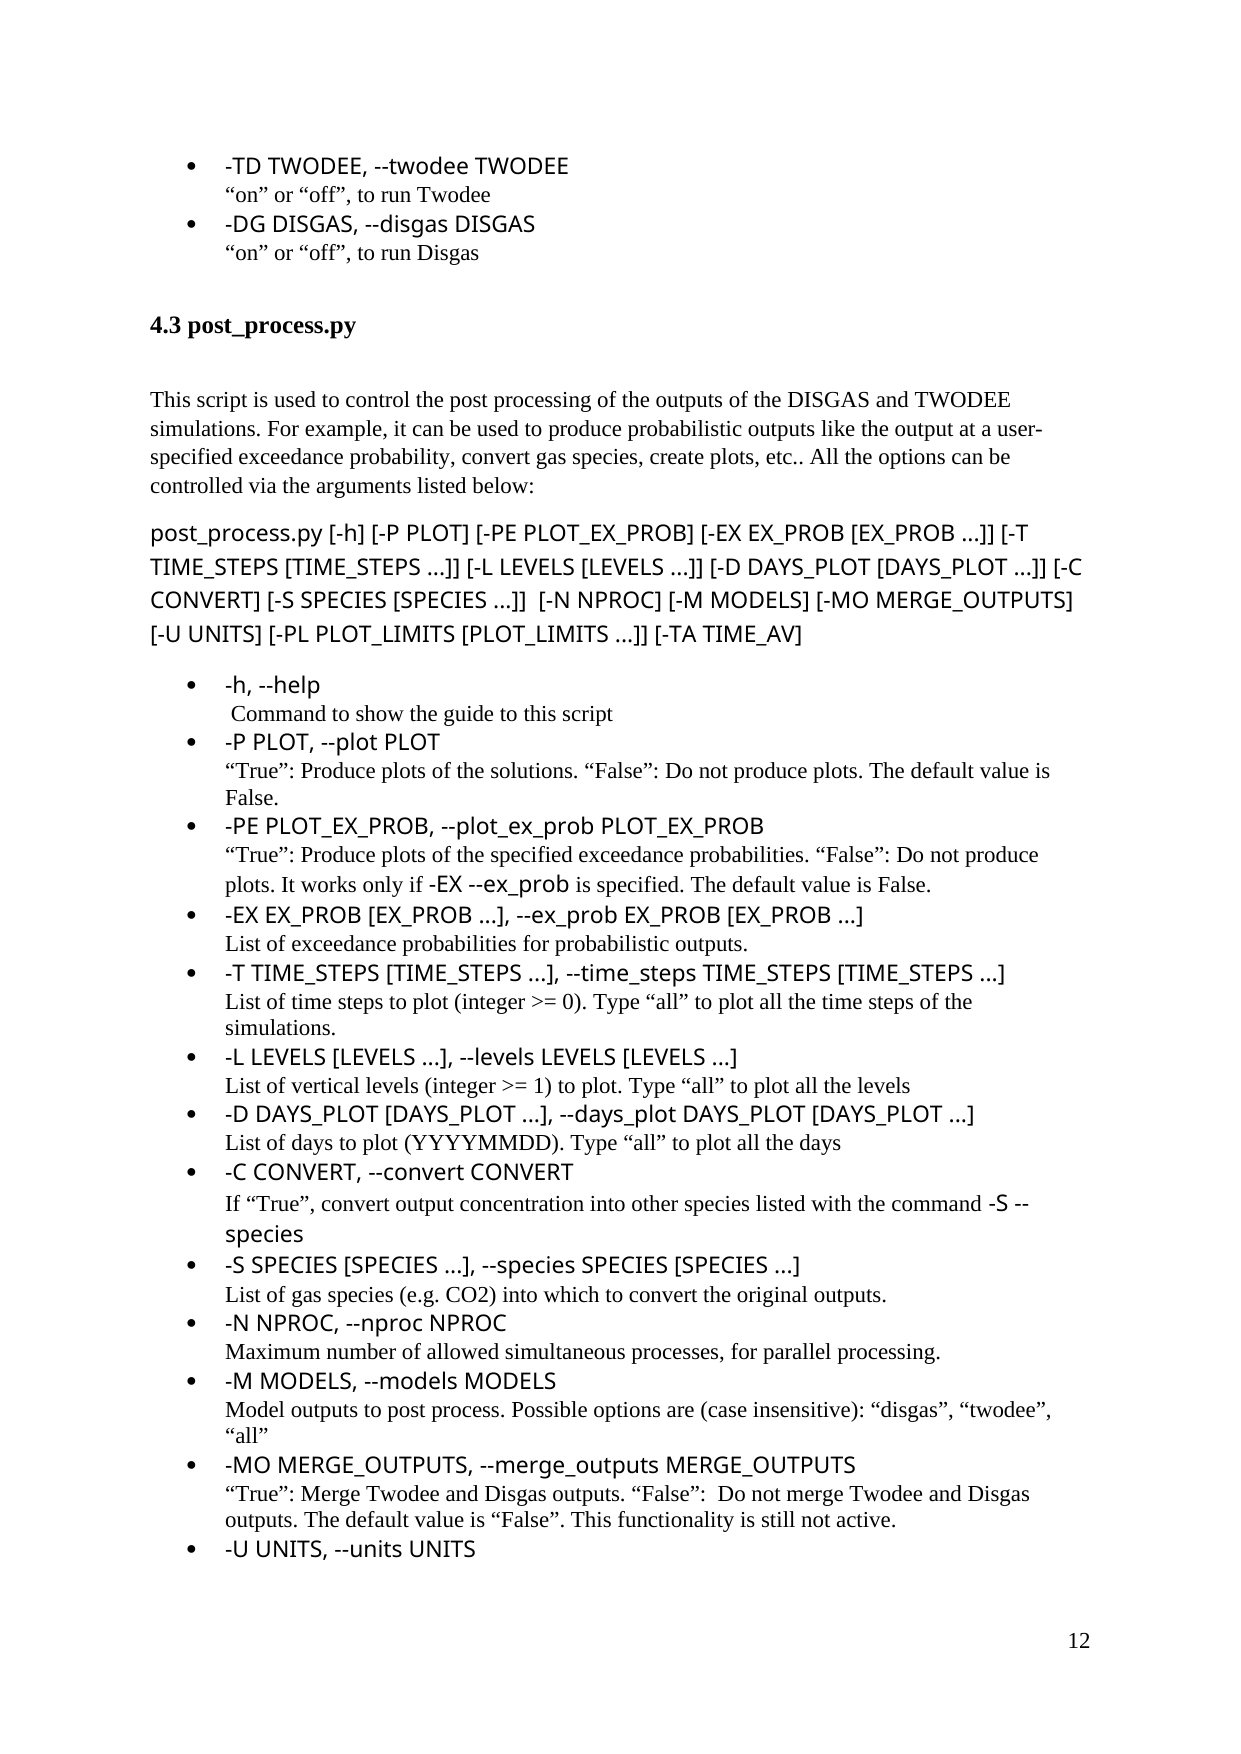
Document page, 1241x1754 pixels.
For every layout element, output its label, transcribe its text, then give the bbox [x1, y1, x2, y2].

list -T TIME_STEPS [TIME_STEPS ...], --time_steps TIME_STEPS [TIME_STEPS ...] [187, 957, 1090, 988]
list Command to show the guide to this script [225, 700, 1090, 726]
list -DG DISGAS, --disgas DISGAS [187, 208, 1090, 239]
list -MO MERGE_OUTPUTS, --merge_outputs MERGE_OUTPUTS [187, 1449, 1090, 1480]
list -L LEVELS [LEVELS ...], --levels LEVELS [LEVELS ...] [187, 1041, 1090, 1072]
list -M MODELS, --models MODELS [187, 1365, 1090, 1396]
list -h, --help [187, 668, 1090, 700]
list List of exceedance probabilities for probabilistic outputs. [225, 930, 1090, 957]
list List of gas species (e.g. CO2) into which to convert the original outputs. [225, 1281, 1090, 1307]
list “True”: Produce plots of the specified exceedance probabilities. “False”: Do not produce plots. It works only if -EX --ex_prob is specified. The default value is False. [225, 841, 1090, 899]
text post_process.py [-h] [-P PLOT] [-PE PLOT_EX_PROB] [-EX EX_PROB [EX_PROB ...]] [-T TIME_STEPS [TIME_STEPS ...]] [-L LEVELS [LEVELS ...]] [-D DAYS_PLOT [DAYS_PLOT ...]] [-C CONVERT] [-S SPECIES [SPECIES ...]] [-N NPROC] [-M MODELS] [-MO MERGE_OUTPUTS] [-U UNITS] [-PL PLOT_LIMITS [PLOT_LIMITS ...]] [-TA TIME_AV] [150, 517, 1090, 649]
list Model outputs to post process. Possible options are (case insensitive): “disgas”, “twodee”, “all” [225, 1396, 1090, 1449]
list -D DAYS_PLOT [DAYS_PLOT ...], --days_plot DAYS_PLOT [DAYS_PLOT ...] [187, 1098, 1090, 1129]
list “True”: Produce plots of the solutions. “False”: Do not produce plots. The default value is False. [225, 757, 1090, 810]
list -TD TWODEE, --twodee TWODEE [187, 150, 1090, 181]
list -N NPROC, --nproc NPROC [187, 1307, 1090, 1338]
list “True”: Merge Twodee and Disgas outputs. “False”: Do not merge Twodee and Disgas outputs. The default value is “False”. This functionality is still not active. [225, 1480, 1090, 1533]
list -P PLOT, --plot PLOT [187, 726, 1090, 757]
list -U UNITS, --units UNITS [187, 1533, 1090, 1564]
list -S SPECIES [SPECIES ...], --species SPECIES [SPECIES ...] [187, 1249, 1090, 1281]
list List of time steps to plot (integer >= 0). Type “all” to plot all the time steps of the simulations. [225, 988, 1090, 1041]
list -C CONVERT, --convert CONVERT [187, 1156, 1090, 1187]
text This script is used to control the post processing of the outputs of the DISGAS and TWODEE simulations. For example, it can be used to produce probabilistic outputs like the output at a user-specified exceedance probability, convert gas species, create plots, etc.. All the options can be controlled via the arguments listed below: [150, 386, 1090, 498]
subtitle 4.3 post_process.py [150, 310, 1090, 339]
list “on” or “off”, to run Disgas [225, 239, 1090, 265]
list If “True”, convert output concentration into other species listed with the command -S --species [225, 1187, 1090, 1249]
list List of days to plot (YYYYMMDD). Type “all” to plot all the days [225, 1129, 1090, 1156]
list “on” or “off”, to run Twodee [225, 181, 1090, 208]
list List of vertical levels (integer >= 1) to plot. Type “all” to plot all the levels [225, 1072, 1090, 1098]
list -PE PLOT_EX_PROB, --plot_ex_prob PLOT_EX_PROB [187, 810, 1090, 841]
list Maximum number of allowed simultaneous processes, for parallel processing. [225, 1338, 1090, 1365]
list -EX EX_PROB [EX_PROB ...], --ex_prob EX_PROB [EX_PROB ...] [187, 899, 1090, 930]
